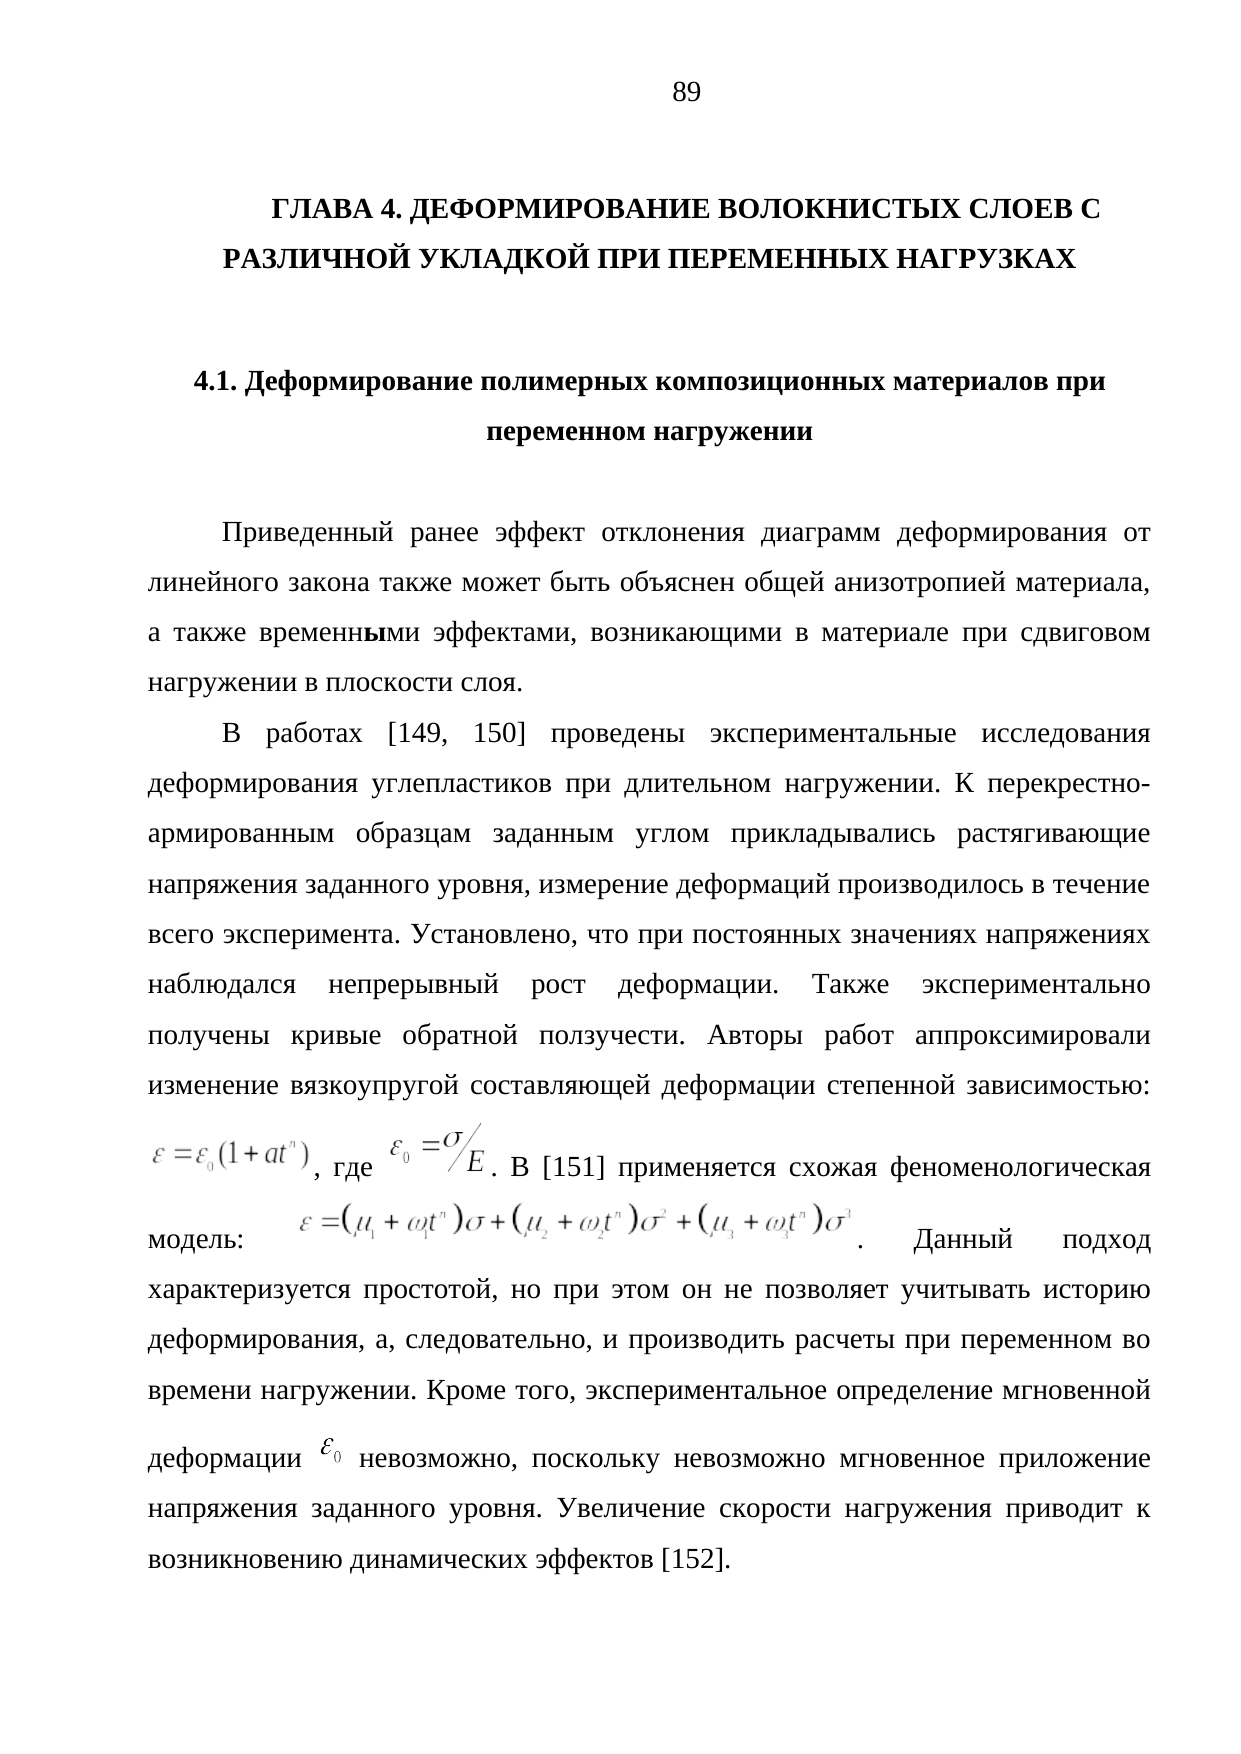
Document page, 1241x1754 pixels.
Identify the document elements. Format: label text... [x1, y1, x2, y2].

text Приведенный ранее эффект отклонения диаграмм деформирования от линейного закона также может быть объяснен общей анизотропией материала, а также временными эффектами, возникающими в материале при сдвиговом нагружении в плоскости слоя. [148, 514, 1152, 698]
text В работах [149, 150] проведены экспериментальные исследования деформирования углепластиков при длительном нагружении. К перекрестно-армированным образцам заданным углом прикладывались растягивающие напряжения заданного уровня, измерение деформаций производилось в течение всего эксперимента. Установлено, что при постоянных значениях напряжениях наблюдался непрерывный рост деформации. Также экспериментально получены кривые обратной ползучести. Авторы работ аппроксимировали изменение вязкоупругой составляющей деформации степенной зависимостью: , где . В [151] применяется схожая феноменологическая модель: . Данный подход характеризуется простотой, но при этом он не позволяет учитывать историю деформирования, а, следовательно, и производить расчеты при переменном во времени нагружении. Кроме того, экспериментальное определение мгновенной деформации невозможно, поскольку невозможно мгновенное приложение напряжения заданного уровня. Увеличение скорости нагружения приводит к возникновению динамических эффектов [152]. [148, 715, 1152, 1574]
subtitle Глава 4. Деформирование волокнистых слоев с различной укладкой при переменных нагрузках [148, 191, 1152, 275]
subtitle 4.1. Деформирование полимерных композиционных материалов при переменном нагружении [148, 363, 1152, 447]
